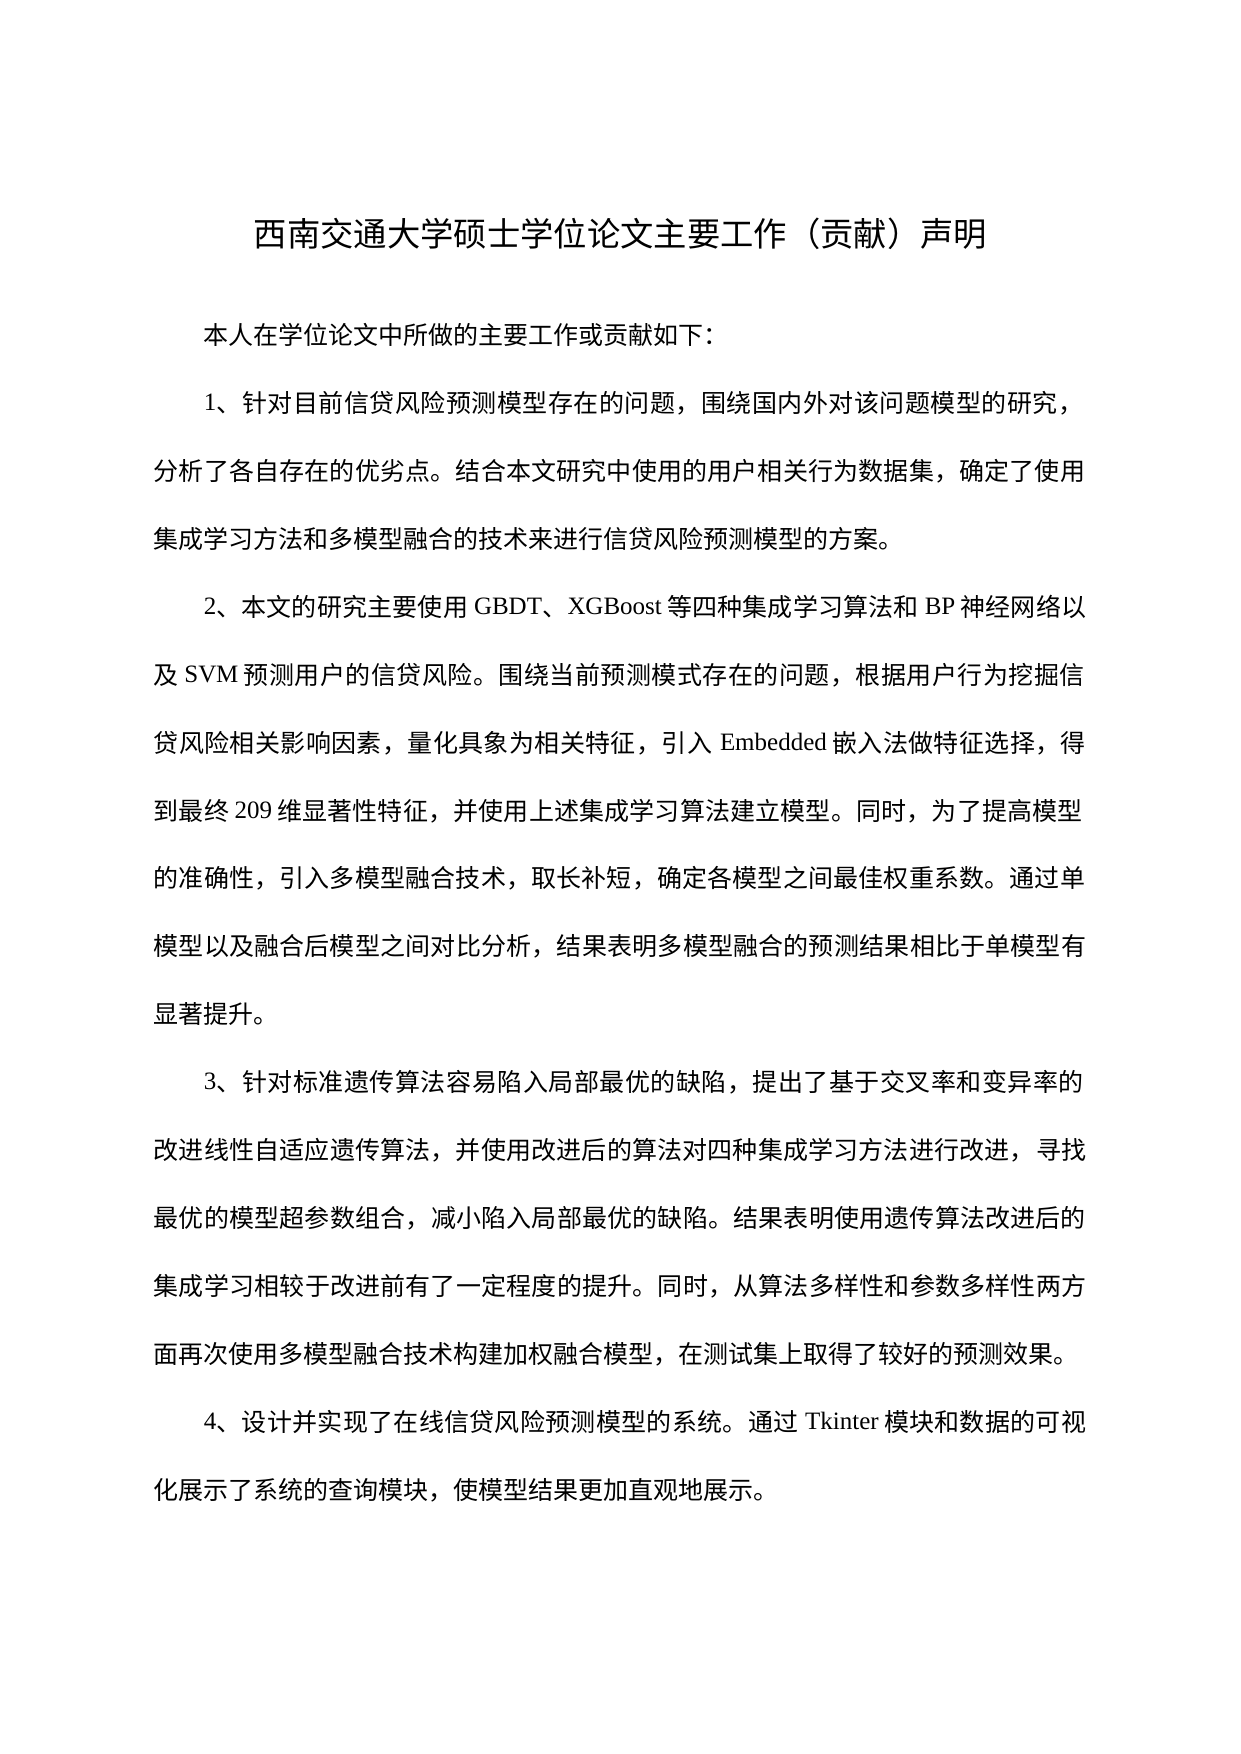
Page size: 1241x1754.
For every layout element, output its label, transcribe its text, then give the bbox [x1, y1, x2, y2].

text 3、针对标准遗传算法容易陷入局部最优的缺陷，提出了基于交叉率和变异率的改进线性自适应遗传算法，并使用改进后的算法对四种集成学习方法进行改进，寻找最优的模型超参数组合，减小陷入局部最优的缺陷。结果表明使用遗传算法改进后的集成学习相较于改进前有了一定程度的提升。同时，从算法多样性和参数多样性两方面再次使用多模型融合技术构建加权融合模型，在测试集上取得了较好的预测效果。 [153, 1047, 1087, 1386]
text 4、设计并实现了在线信贷风险预测模型的系统。通过Tkinter模块和数据的可视化展示了系统的查询模块，使模型结果更加直观地展示。 [153, 1386, 1087, 1522]
text 本人在学位论文中所做的主要工作或贡献如下： [153, 300, 1087, 368]
text 1、针对目前信贷风险预测模型存在的问题，围绕国内外对该问题模型的研究，分析了各自存在的优劣点。结合本文研究中使用的用户相关行为数据集，确定了使用集成学习方法和多模型融合的技术来进行信贷风险预测模型的方案。 [153, 368, 1087, 571]
text 2、本文的研究主要使用GBDT、XGBoost等四种集成学习算法和BP神经网络以及SVM预测用户的信贷风险。围绕当前预测模式存在的问题，根据用户行为挖掘信贷风险相关影响因素，量化具象为相关特征，引入Embedded嵌入法做特征选择，得到最终209维显著性特征，并使用上述集成学习算法建立模型。同时，为了提高模型的准确性，引入多模型融合技术，取长补短，确定各模型之间最佳权重系数。通过单模型以及融合后模型之间对比分析，结果表明多模型融合的预测结果相比于单模型有显著提升。 [153, 571, 1087, 1047]
text 西南交通大学硕士学位论文主要工作（贡献）声明 [153, 198, 1087, 266]
